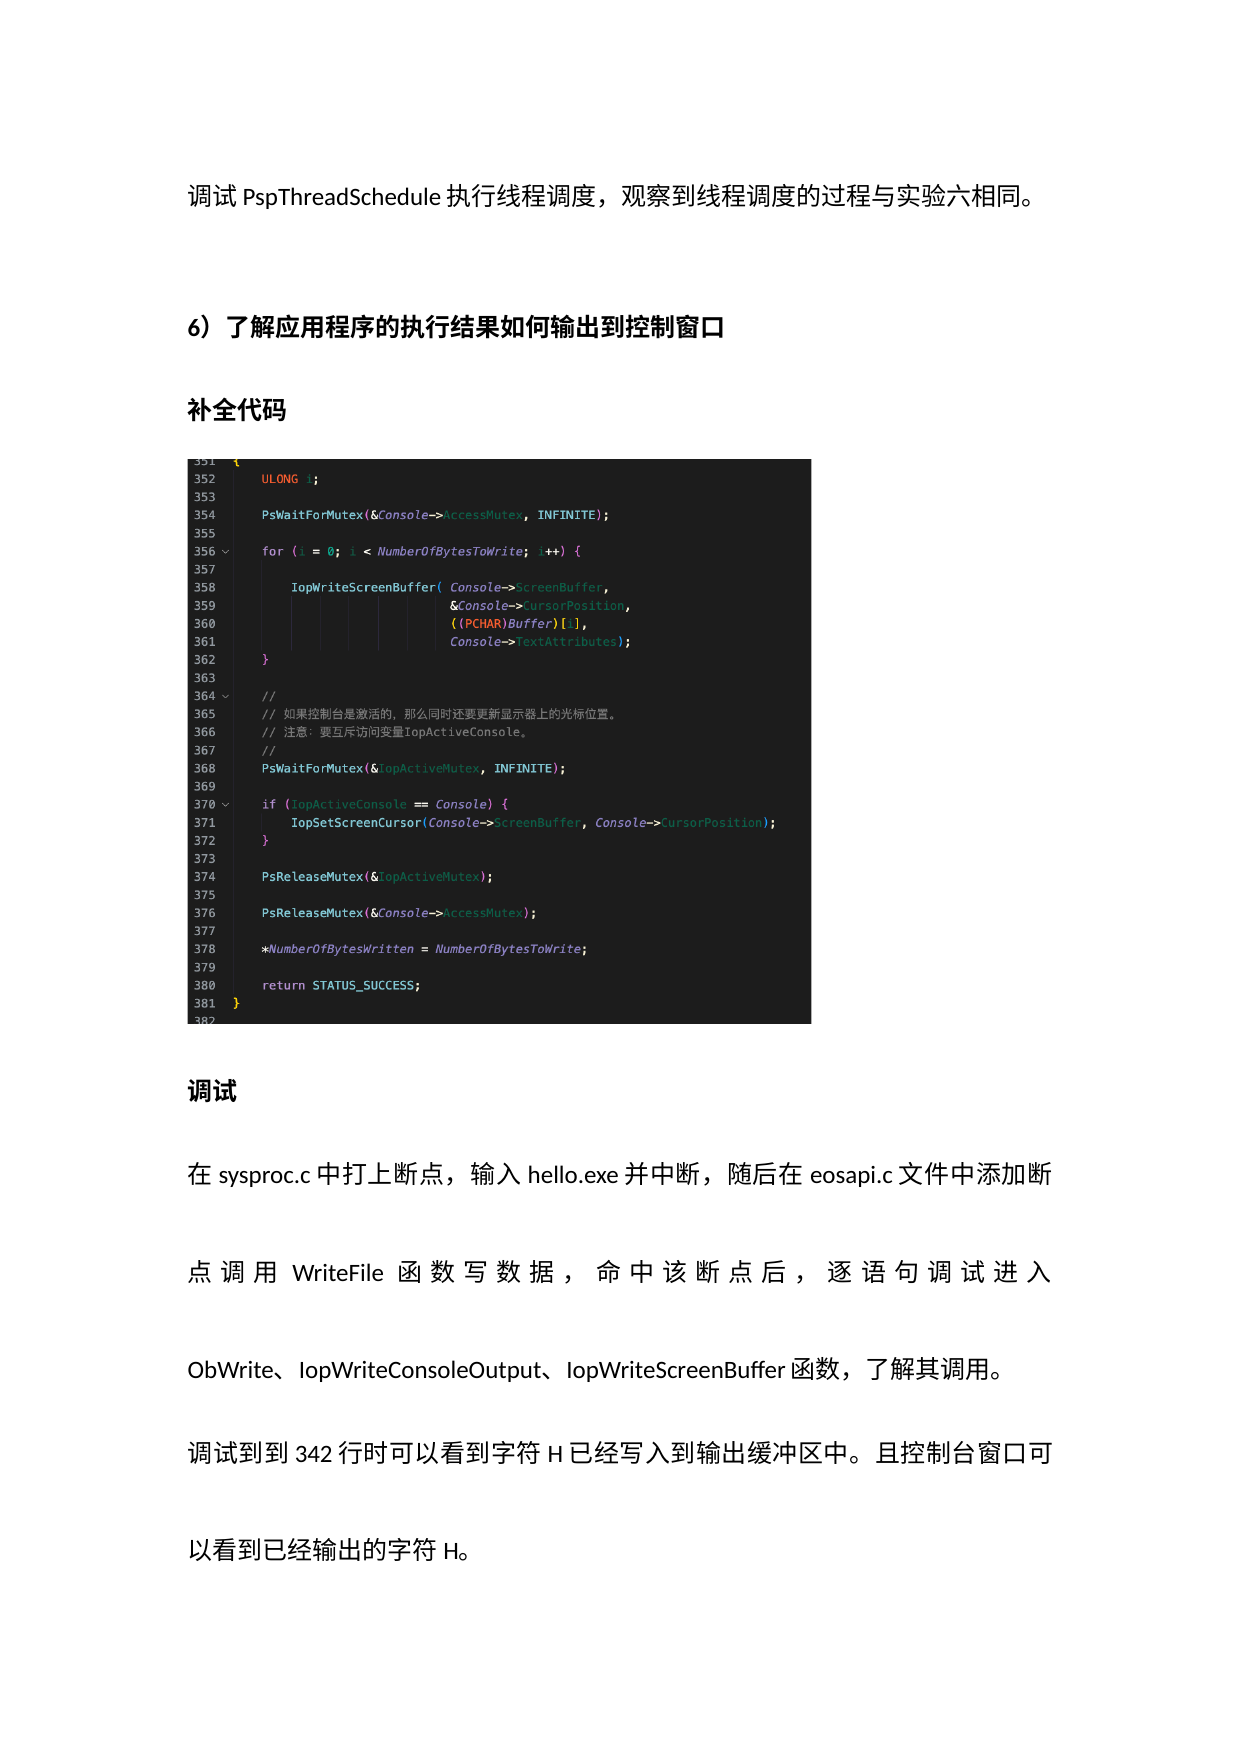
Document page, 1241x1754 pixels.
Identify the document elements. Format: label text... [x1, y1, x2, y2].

text 调试到到342行时可以看到字符H已经写入到输出缓冲区中。且控制台窗口可以看到已经输出的字符 H。 [187, 1419, 1053, 1581]
text 补全代码 [187, 376, 1053, 441]
text 在sysproc.c中打上断点，输入hello.exe并中断，随后在eosapi.c文件中添加断点调用WriteFile函数写数据，命中该断点后，逐语句调试进入ObWrite、IopWriteConsoleOutput、IopWriteScreenBuffer函数，了解其调用。 [187, 1141, 1053, 1401]
text 6）了解应用程序的执行结果如何输出到控制窗口 [187, 293, 1053, 358]
text 调试 [187, 1057, 1053, 1122]
picture [187, 459, 812, 1024]
text 调试PspThreadSchedule执行线程调度，观察到线程调度的过程与实验六相同。 [187, 162, 1053, 227]
